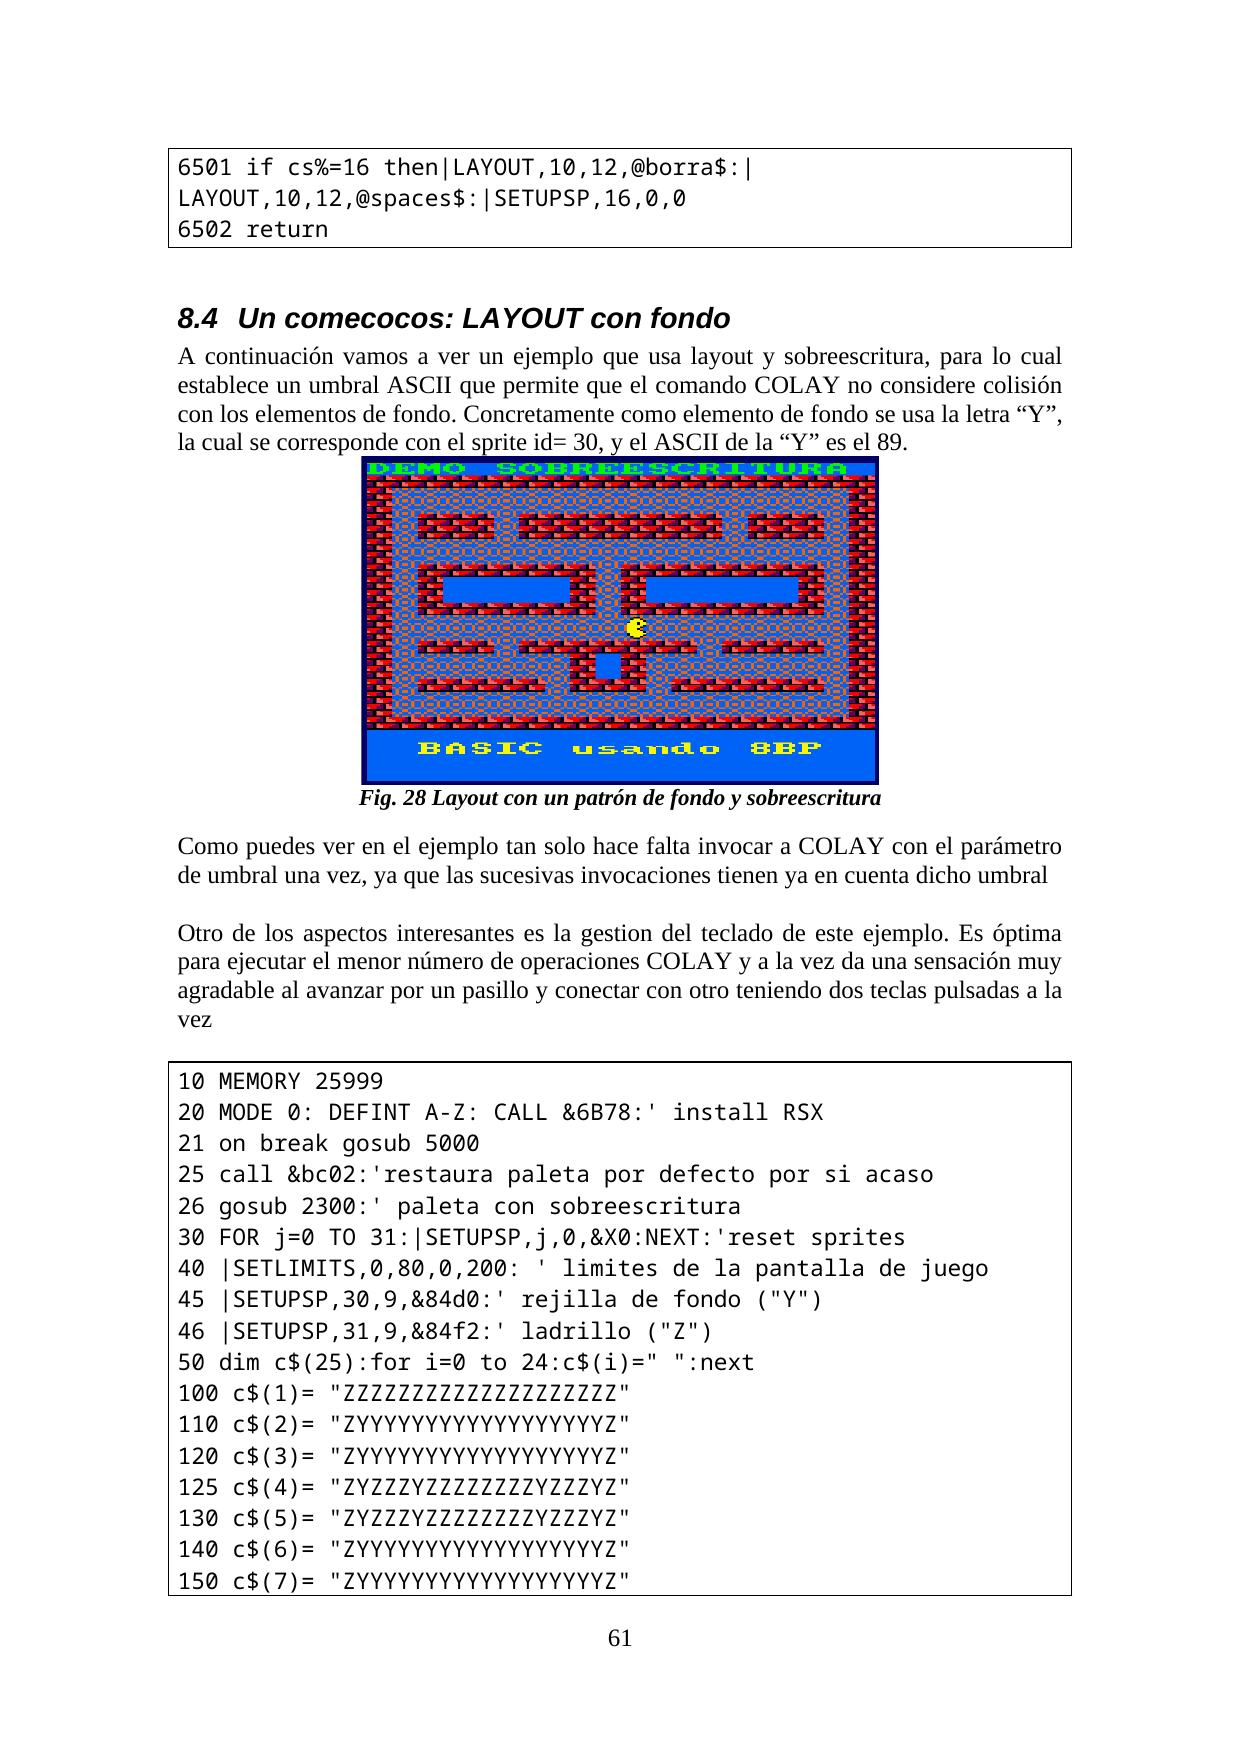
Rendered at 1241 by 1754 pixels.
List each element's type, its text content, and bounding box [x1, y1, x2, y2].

text 125 c$(4)= "ZYZZZYZZZZZZZZYZZZYZ" [177, 1471, 1063, 1502]
text 30 FOR j=0 TO 31:|SETUPSP,j,0,&X0:NEXT:'reset sprites [177, 1221, 1063, 1252]
text 130 c$(5)= "ZYZZZYZZZZZZZZYZZZYZ" [177, 1502, 1063, 1533]
text A continuación vamos a ver un ejemplo que usa layout y sobreescritura, para lo cual establece un umbral ASCII que permite que el comando COLAY no considere colisión con los elementos de fondo. Concretamente como elemento de fondo se usa la letra “Y”, la cual se corresponde con el sprite id= 30, y el ASCII de la “Y” es el 89. [177, 341, 1063, 456]
text 46 |SETUPSP,31,9,&84f2:' ladrillo ("Z") [177, 1314, 1063, 1346]
text 26 gosub 2300:' paleta con sobreescritura [177, 1189, 1063, 1221]
text 150 c$(7)= "ZYYYYYYYYYYYYYYYYYYZ" [177, 1564, 1063, 1595]
text 6501 if cs%=16 then|LAYOUT,10,12,@borra$:|LAYOUT,10,12,@spaces$:|SETUPSP,16,0,0 [169, 149, 1071, 210]
text 120 c$(3)= "ZYYYYYYYYYYYYYYYYYYZ" [177, 1439, 1063, 1471]
text 45 |SETUPSP,30,9,&84d0:' rejilla de fondo ("Y") [177, 1283, 1063, 1314]
text 110 c$(2)= "ZYYYYYYYYYYYYYYYYYYZ" [177, 1408, 1063, 1439]
text Otro de los aspectos interesantes es la gestion del teclado de este ejemplo. Es óptima para ejecutar el menor número de operaciones COLAY y a la vez da una sensación muy agradable al avanzar por un pasillo y conectar con otro teniendo dos teclas pulsadas a la vez [177, 918, 1063, 1033]
text 20 MODE 0: DEFINT A-Z: CALL &6B78:' install RSX [177, 1096, 1063, 1127]
text 40 |SETLIMITS,0,80,0,200: ' limites de la pantalla de juego [177, 1252, 1063, 1283]
text 21 on break gosub 5000 [177, 1127, 1063, 1158]
text 25 call &bc02:'restaura paleta por defecto por si acaso [177, 1158, 1063, 1189]
text 140 c$(6)= "ZYYYYYYYYYYYYYYYYYYZ" [177, 1533, 1063, 1564]
text 6502 return [169, 210, 1071, 247]
text 10 MEMORY 25999 [169, 1063, 1071, 1096]
text 100 c$(1)= "ZZZZZZZZZZZZZZZZZZZZ" [177, 1377, 1063, 1408]
text Como puedes ver en el ejemplo tan solo hace falta invocar a COLAY con el parámetro de umbral una vez, ya que las sucesivas invocaciones tienen ya en cuenta dicho umbral [177, 831, 1063, 889]
text 50 dim c$(25):for i=0 to 24:c$(i)=" ":next [177, 1346, 1063, 1377]
picture [361, 456, 879, 785]
subtitle Un comecocos: LAYOUT con fondo [177, 301, 1063, 335]
